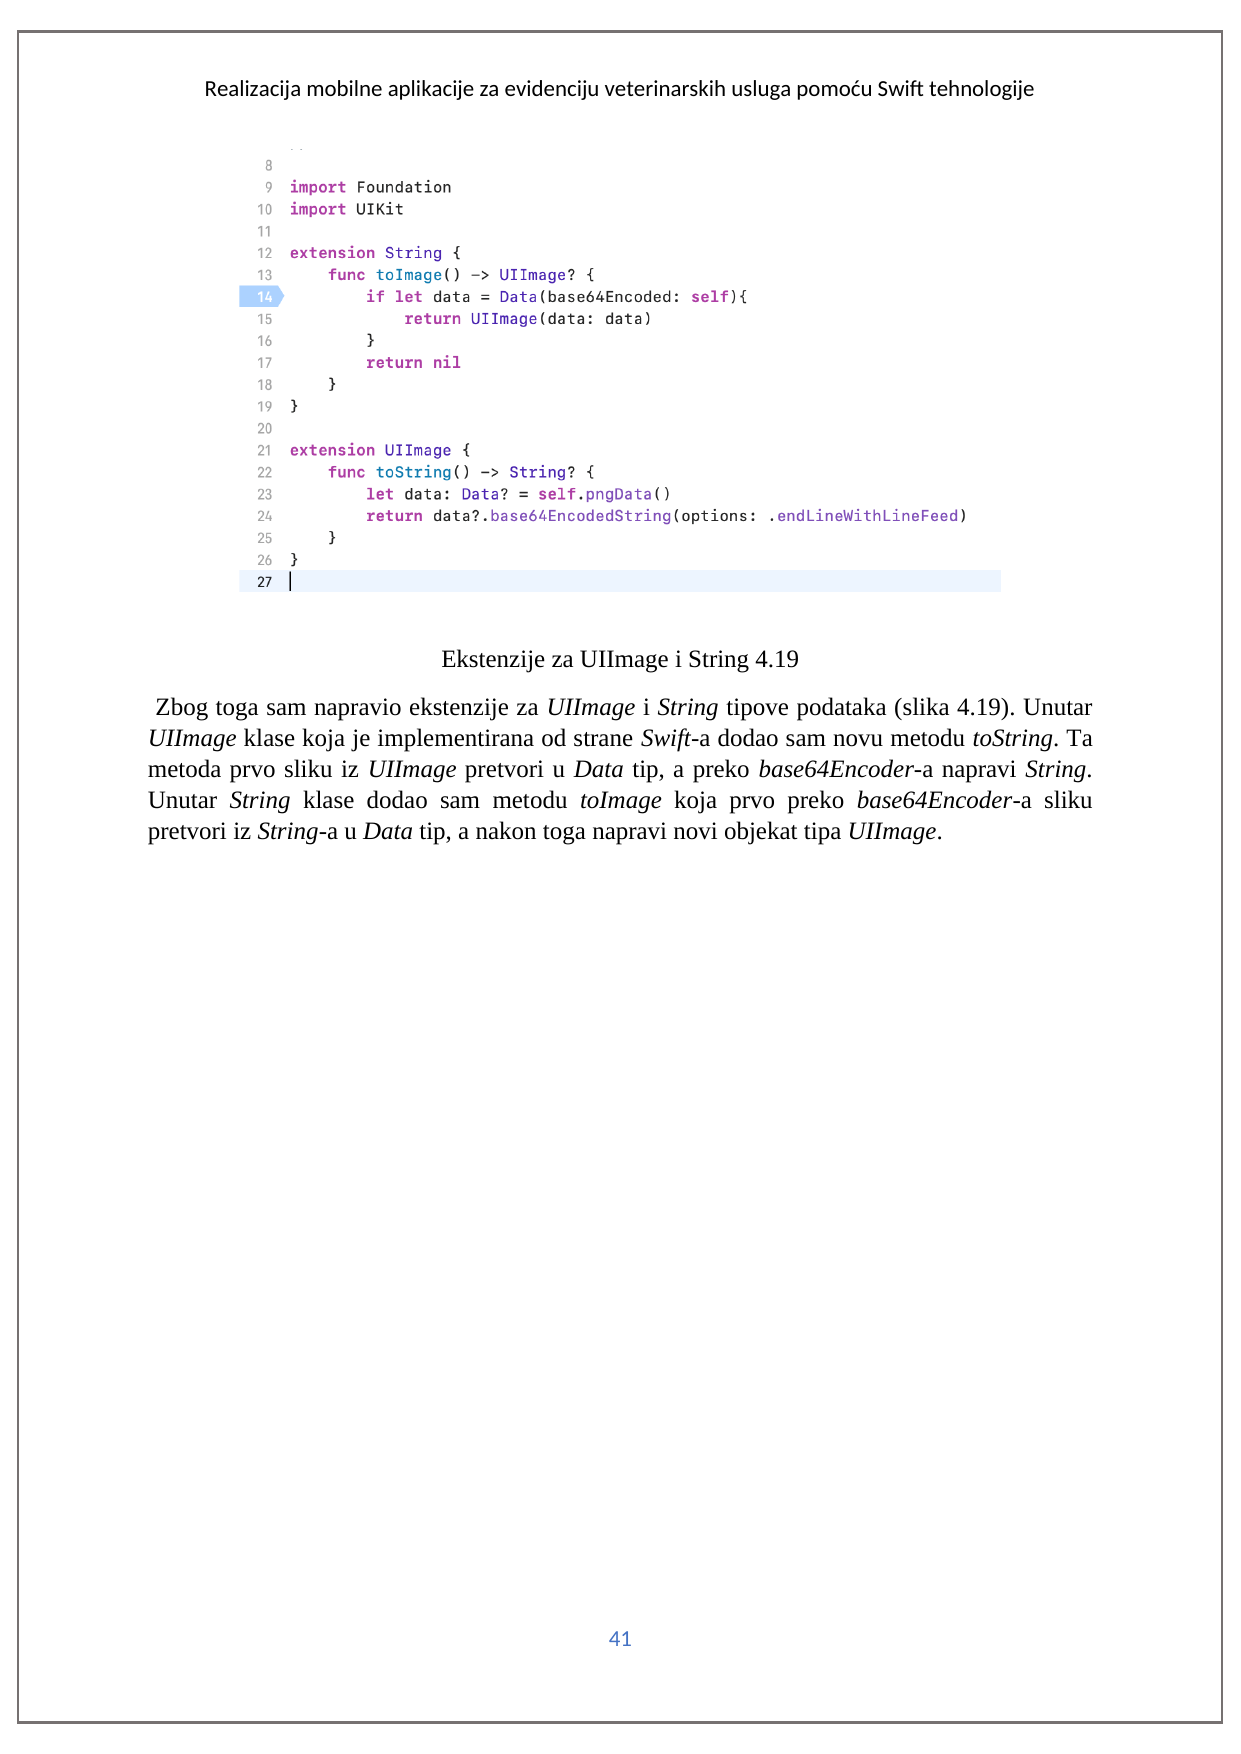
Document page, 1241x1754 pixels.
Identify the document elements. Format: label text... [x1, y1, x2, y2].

text Ekstenzije za UIImage i String 4.19 [148, 644, 1093, 673]
picture [239, 149, 1001, 626]
text Zbog toga sam napravio ekstenzije za UIImage i String tipove podataka (slika 4.19). Unutar UIImage klase koja je implementirana od strane Swift-a dodao sam novu metodu toString. Ta metoda prvo sliku iz UIImage pretvori u Data tip, a preko base64Encoder-a napravi String. Unutar String klase dodao sam metodu toImage koja prvo preko base64Encoder-a sliku pretvori iz String-a u Data tip, a nakon toga napravi novi objekat tipa UIImage. [148, 692, 1093, 845]
